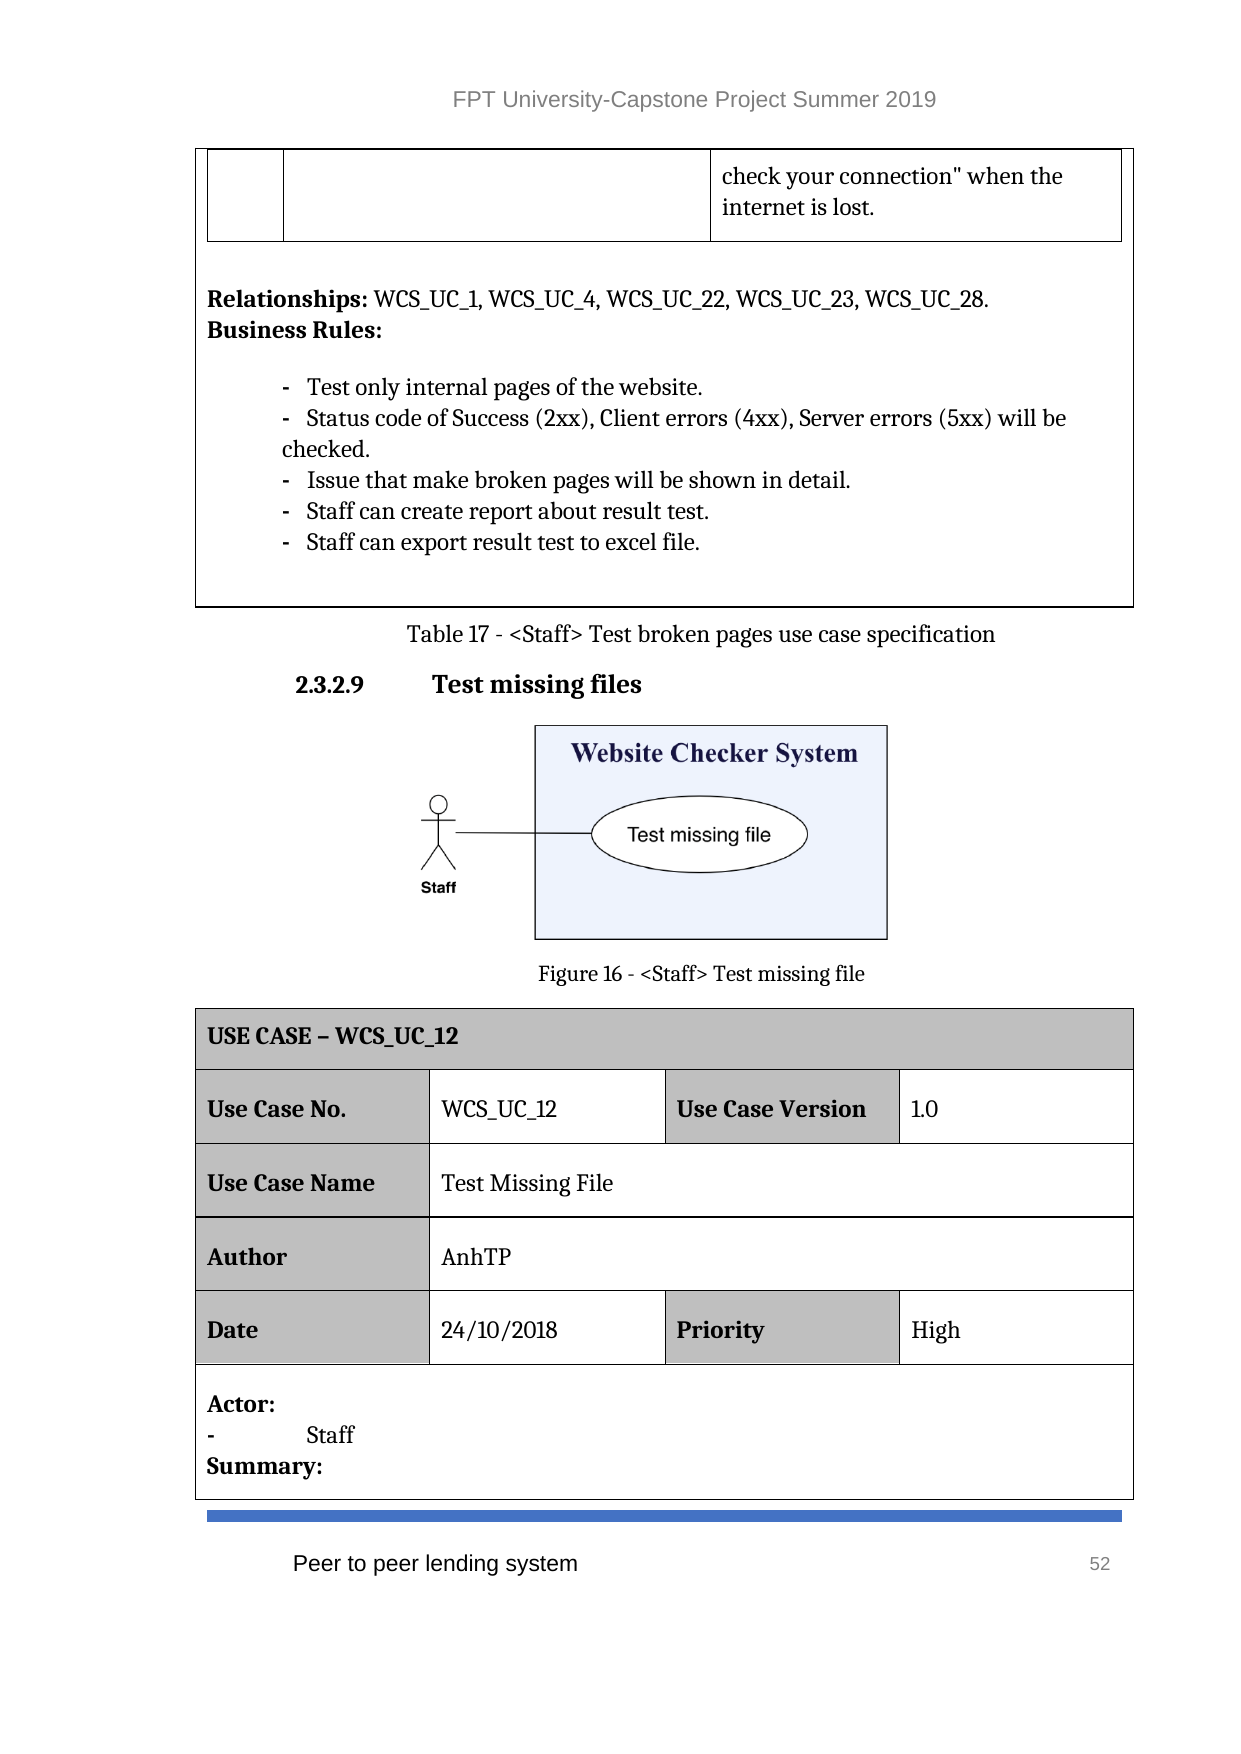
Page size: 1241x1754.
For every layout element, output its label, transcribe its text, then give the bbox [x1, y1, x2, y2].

table_cell Use Case No. [196, 1070, 429, 1143]
table_cell Test Missing File [430, 1144, 1133, 1216]
table_cell Author [196, 1218, 429, 1290]
table_cell 1.0 [900, 1070, 1133, 1143]
text Figure 16 - <Staff> Test missing file [207, 961, 1122, 987]
text Table 17 - <Staff> Test broken pages use case specification [207, 620, 1122, 649]
table_cell AnhTP [430, 1218, 1133, 1290]
table_cell Priority [666, 1291, 899, 1363]
table_cell WCS_UC_12 [430, 1070, 665, 1143]
table_cell High [900, 1291, 1133, 1363]
table_header USE CASE – WCS_UC_12 [196, 1009, 1133, 1069]
table_cell Use Case Version [666, 1070, 899, 1143]
picture [408, 719, 893, 943]
table_cell Date [196, 1291, 429, 1363]
list Test missing files [295, 669, 1122, 701]
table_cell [196, 149, 1133, 606]
table_cell Use Case Name [196, 1144, 429, 1216]
table_cell 24/10/2018 [430, 1291, 665, 1363]
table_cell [196, 1365, 1133, 1499]
